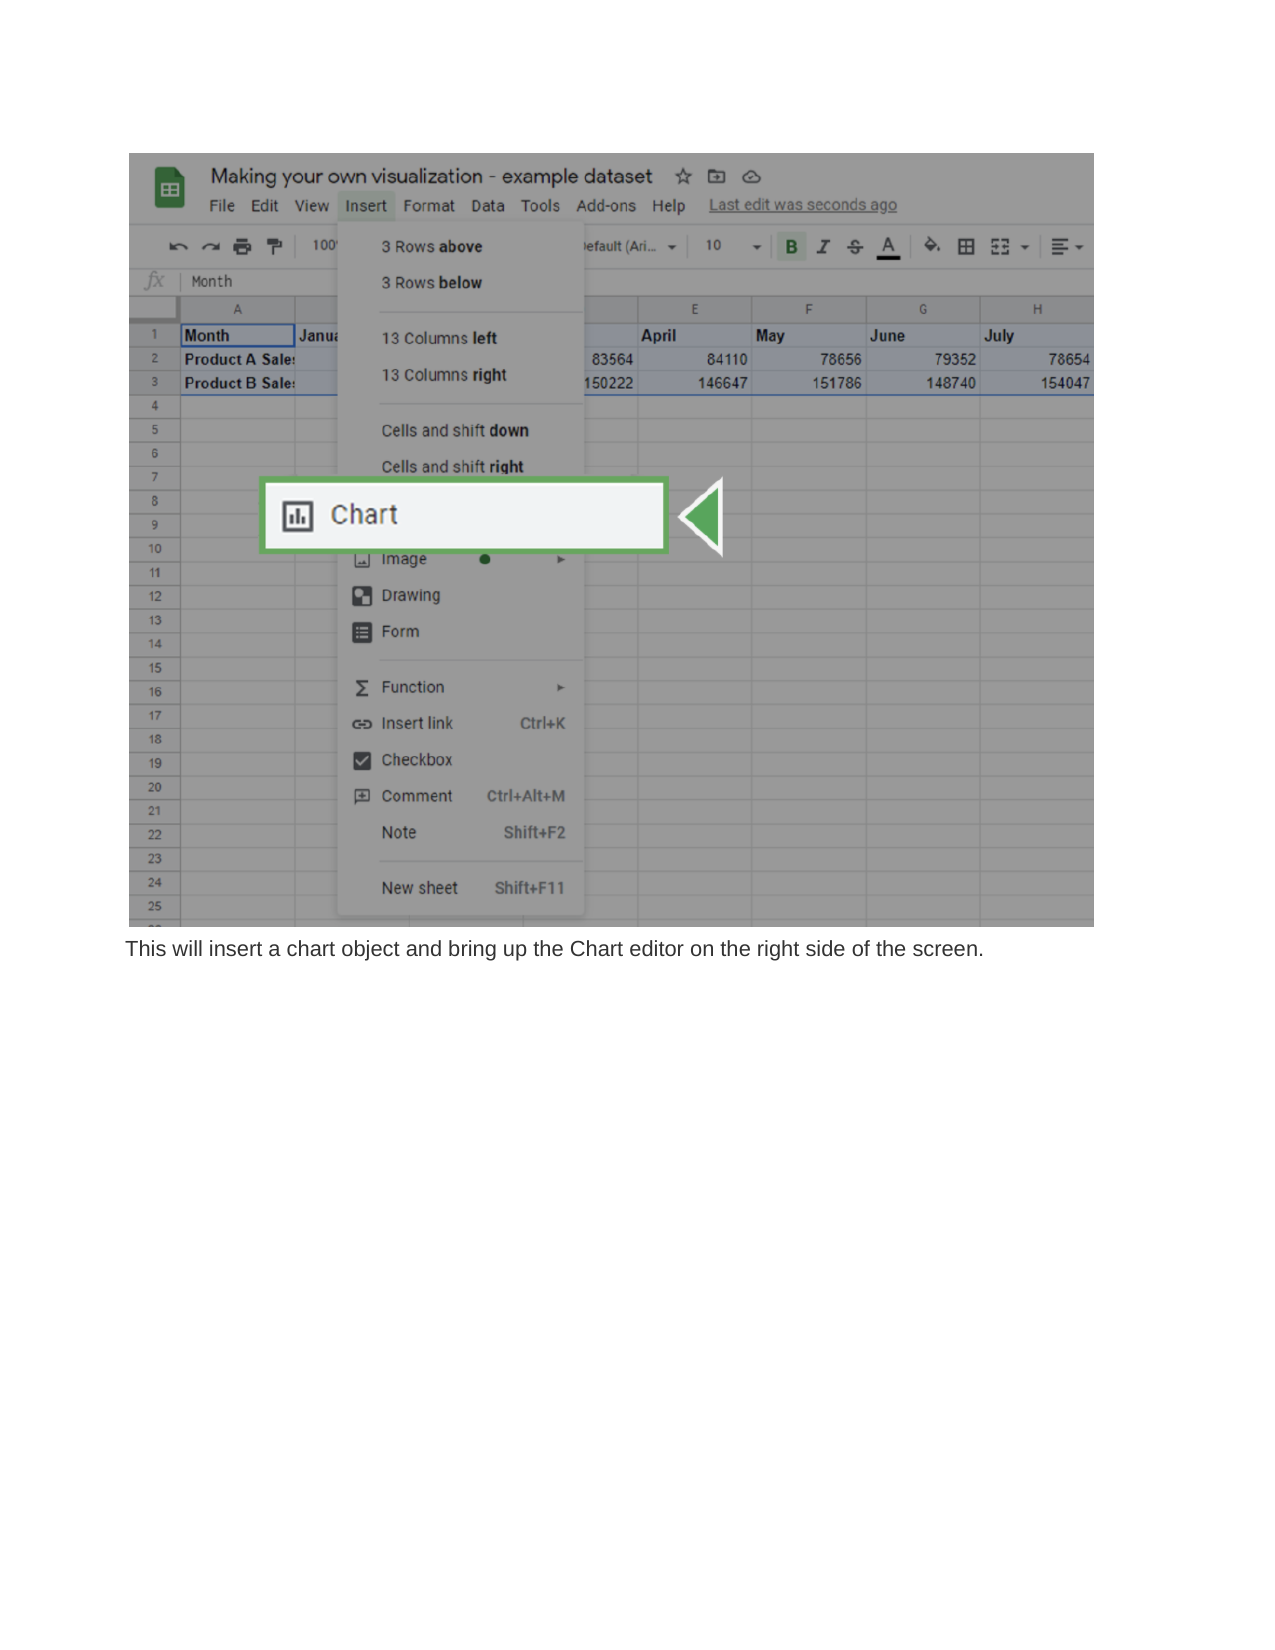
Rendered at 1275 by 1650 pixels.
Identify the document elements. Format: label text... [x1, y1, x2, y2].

text This will insert a chart object and bring up the Chart editor on the right side of the screen. [125, 935, 1125, 961]
picture [125, 150, 1100, 936]
